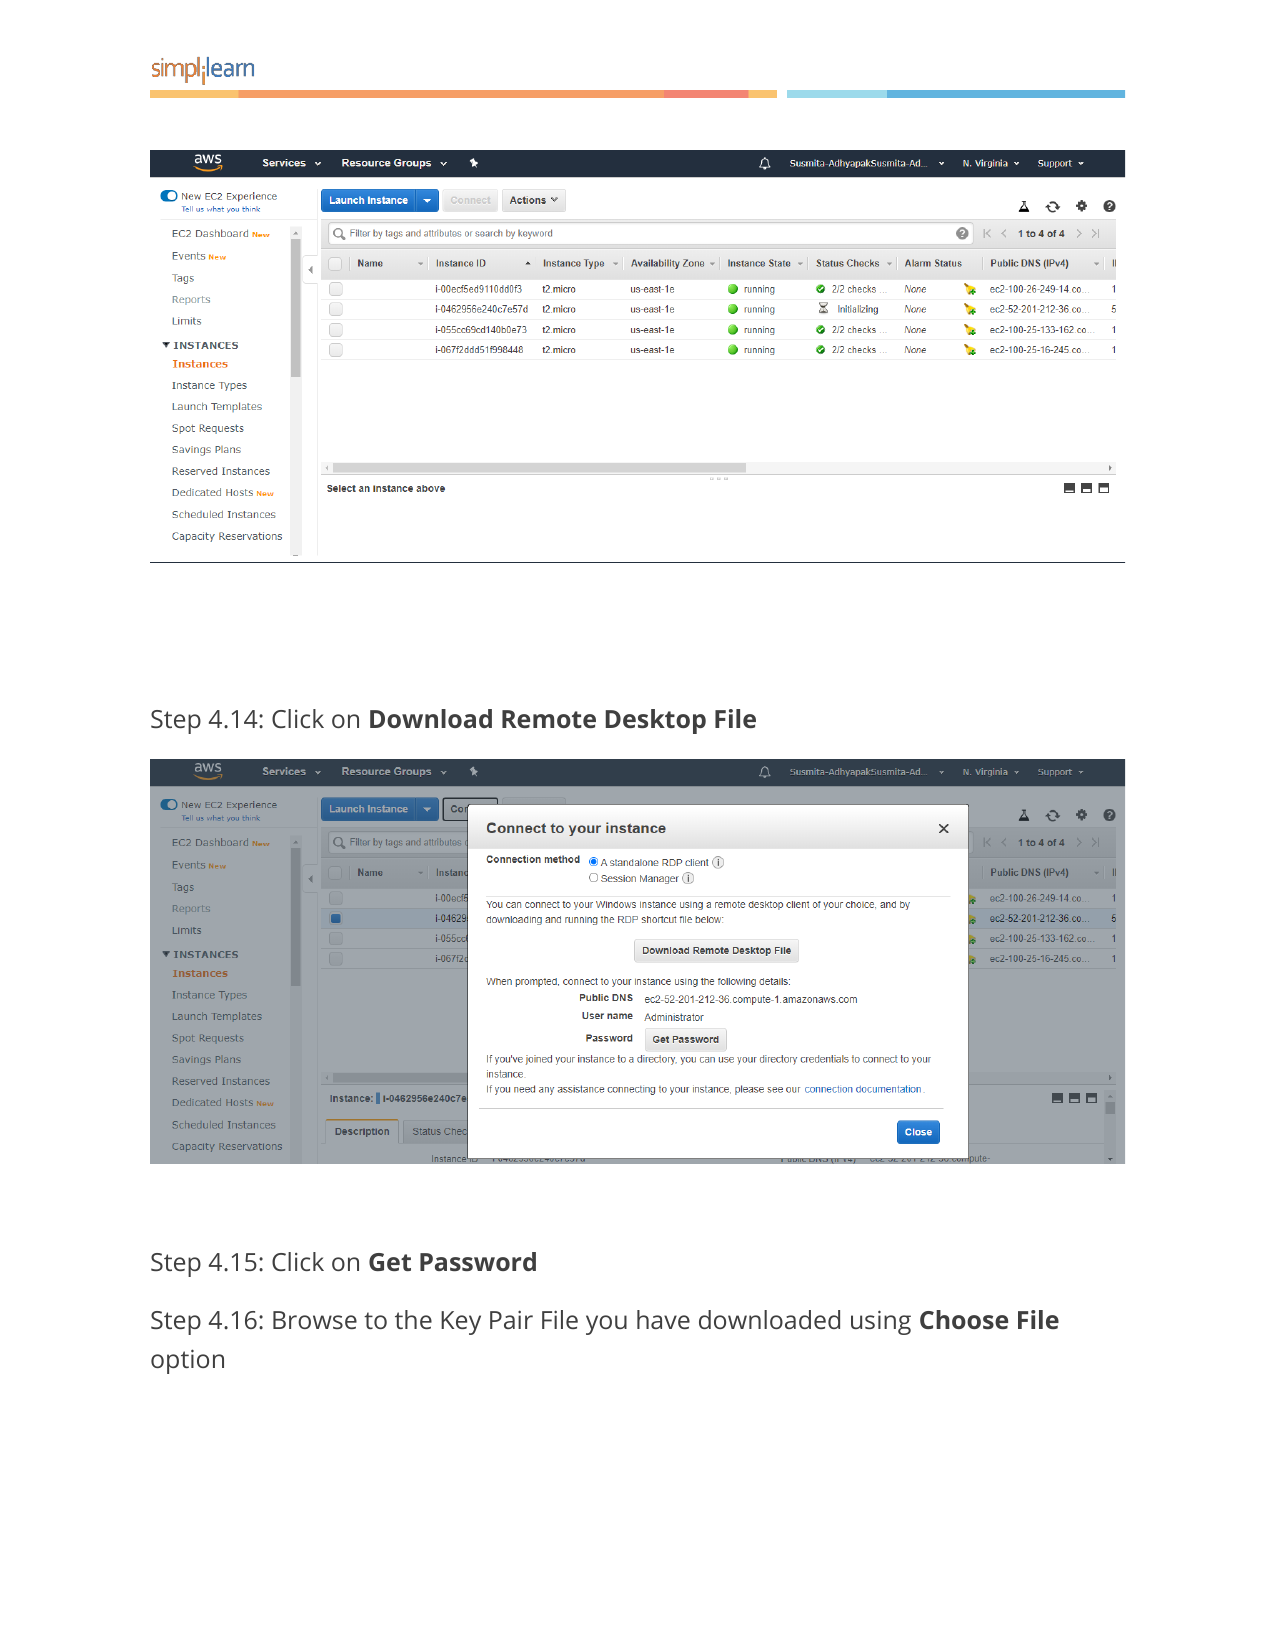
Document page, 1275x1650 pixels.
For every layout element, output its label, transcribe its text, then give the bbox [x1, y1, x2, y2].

picture [150, 759, 1125, 1164]
text Step 4.15: Click on Get Password [150, 1245, 1097, 1279]
text Step 4.16: Browse to the Key Pair File you have downloaded using Choose File option [150, 1303, 1097, 1376]
picture [150, 52, 1125, 98]
text Step 4.14: Click on Download Remote Desktop File [150, 702, 1097, 736]
picture [150, 150, 1125, 563]
